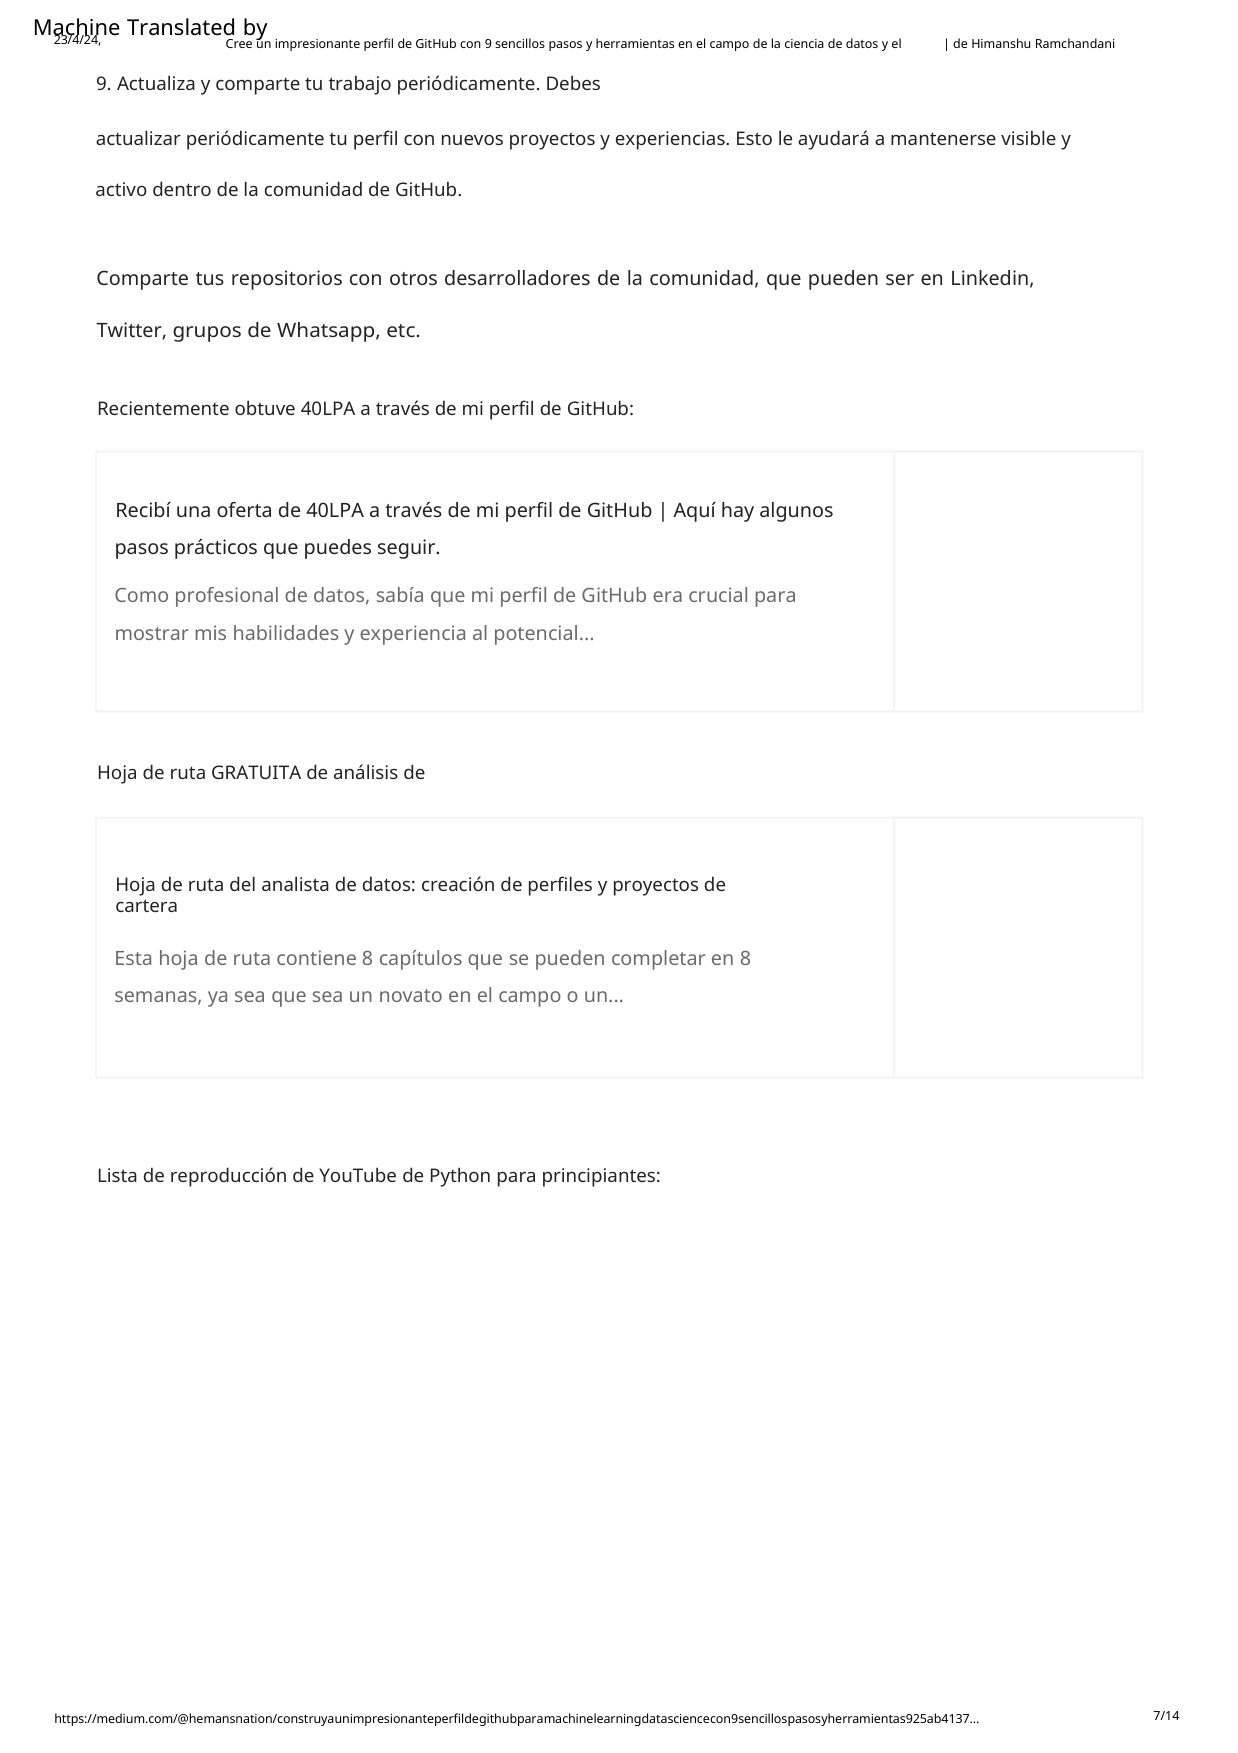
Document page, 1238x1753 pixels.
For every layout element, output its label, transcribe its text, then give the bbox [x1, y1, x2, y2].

picture [94, 450, 1144, 1082]
subtitle Actualiza y comparte tu trabajo periódicamente. Debes [96, 70, 1192, 95]
text Lista de reproducción de YouTube de Python para principiantes: [97, 1162, 1192, 1188]
text actualizar periódicamente tu perfil con nuevos proyectos y experiencias. Esto le ayudará a mantenerse visible y activo dentro de la comunidad de GitHub. [95, 125, 1082, 202]
subtitle Recientemente obtuve 40LPA a través de mi perfil de GitHub: [97, 395, 1192, 420]
text Comparte tus repositorios con otros desarrolladores de la comunidad, que pueden ser en Linkedin, Twitter, grupos de Whatsapp, etc. [96, 265, 1082, 343]
